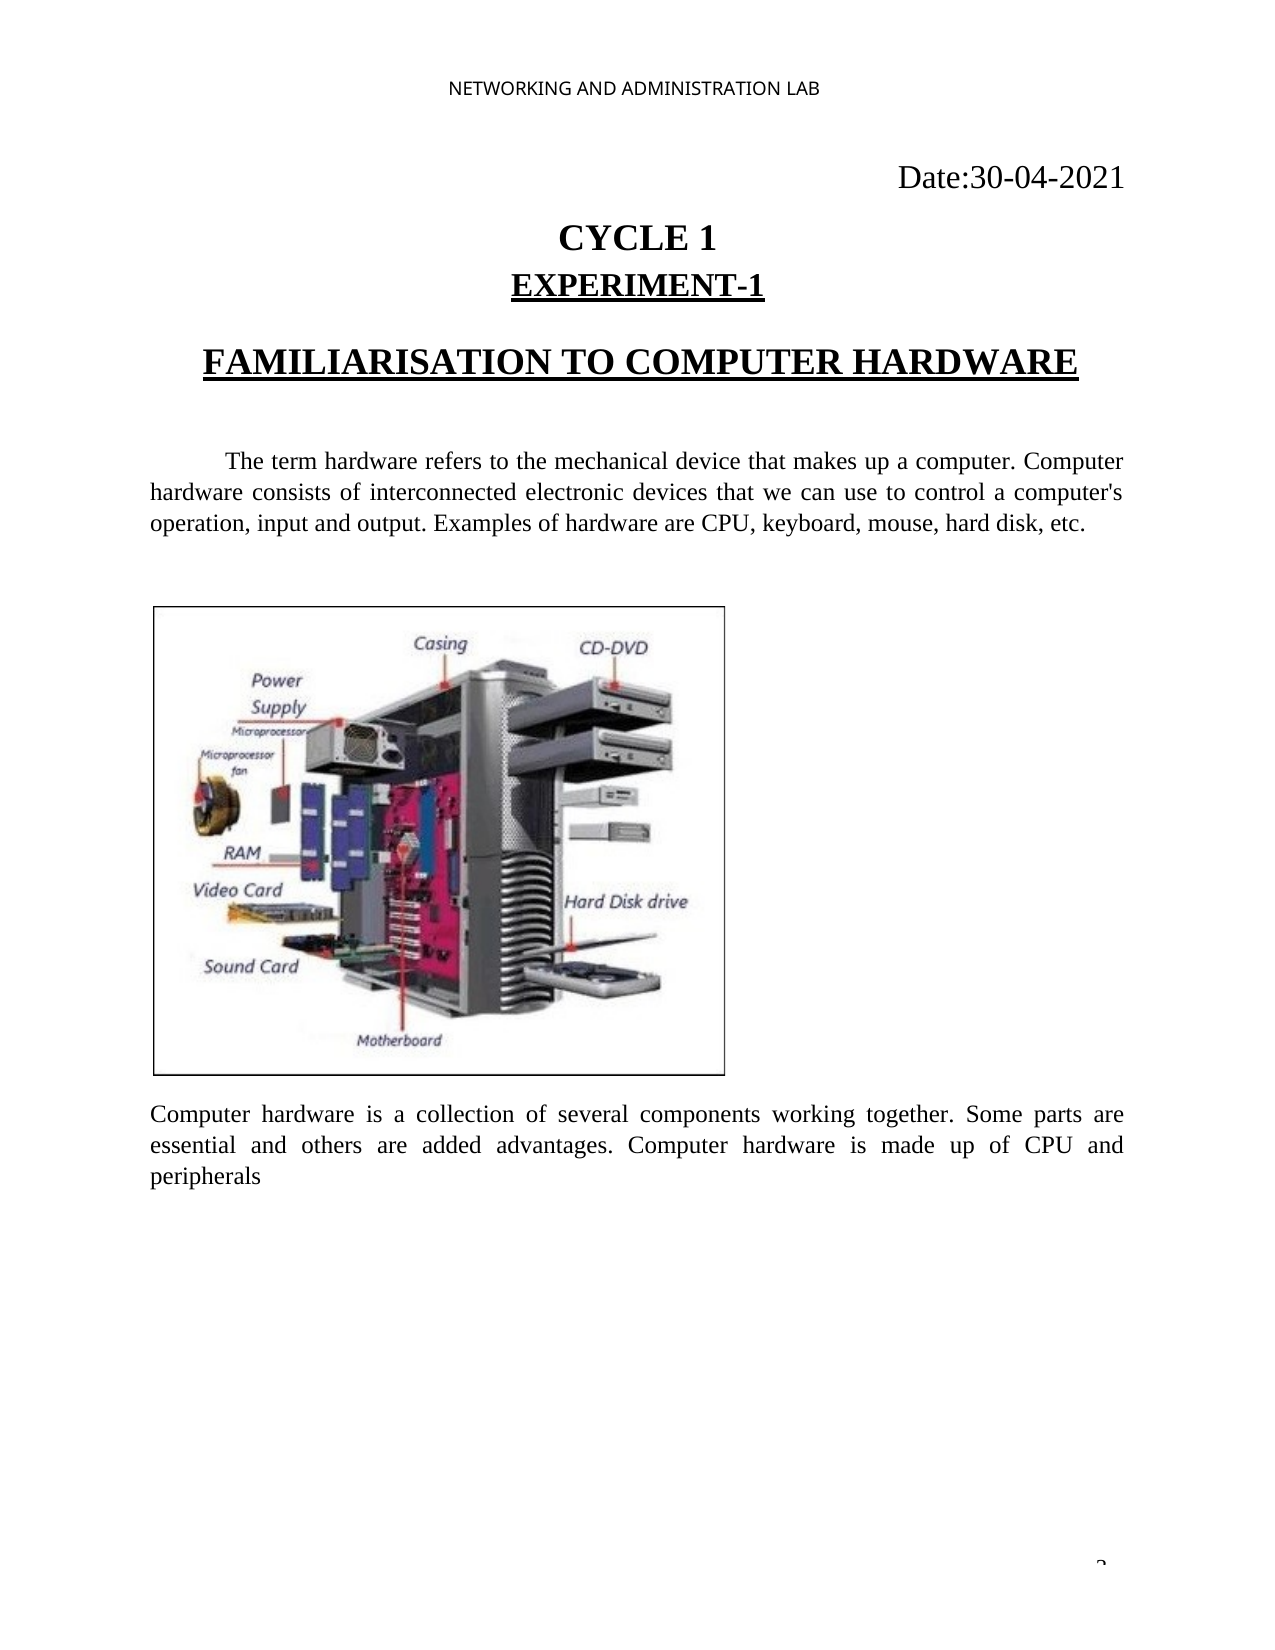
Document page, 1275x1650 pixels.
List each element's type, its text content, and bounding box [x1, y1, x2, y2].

picture [153, 606, 725, 1076]
text EXPERIMENT-1 [204, 265, 1072, 303]
text Date:30-04-2021 [123, 157, 1125, 196]
subtitle FAMILIARISATION TO COMPUTER HARDWARE [202, 339, 1275, 383]
text The term hardware refers to the mechanical device that makes up a computer. Computer hardware consists of interconnected electronic devices that we can use to control a computer's operation, input and output. Examples of hardware are CPU, keyboard, mouse, hard disk, etc. [150, 446, 1124, 537]
subtitle CYCLE 1 [203, 216, 1072, 259]
